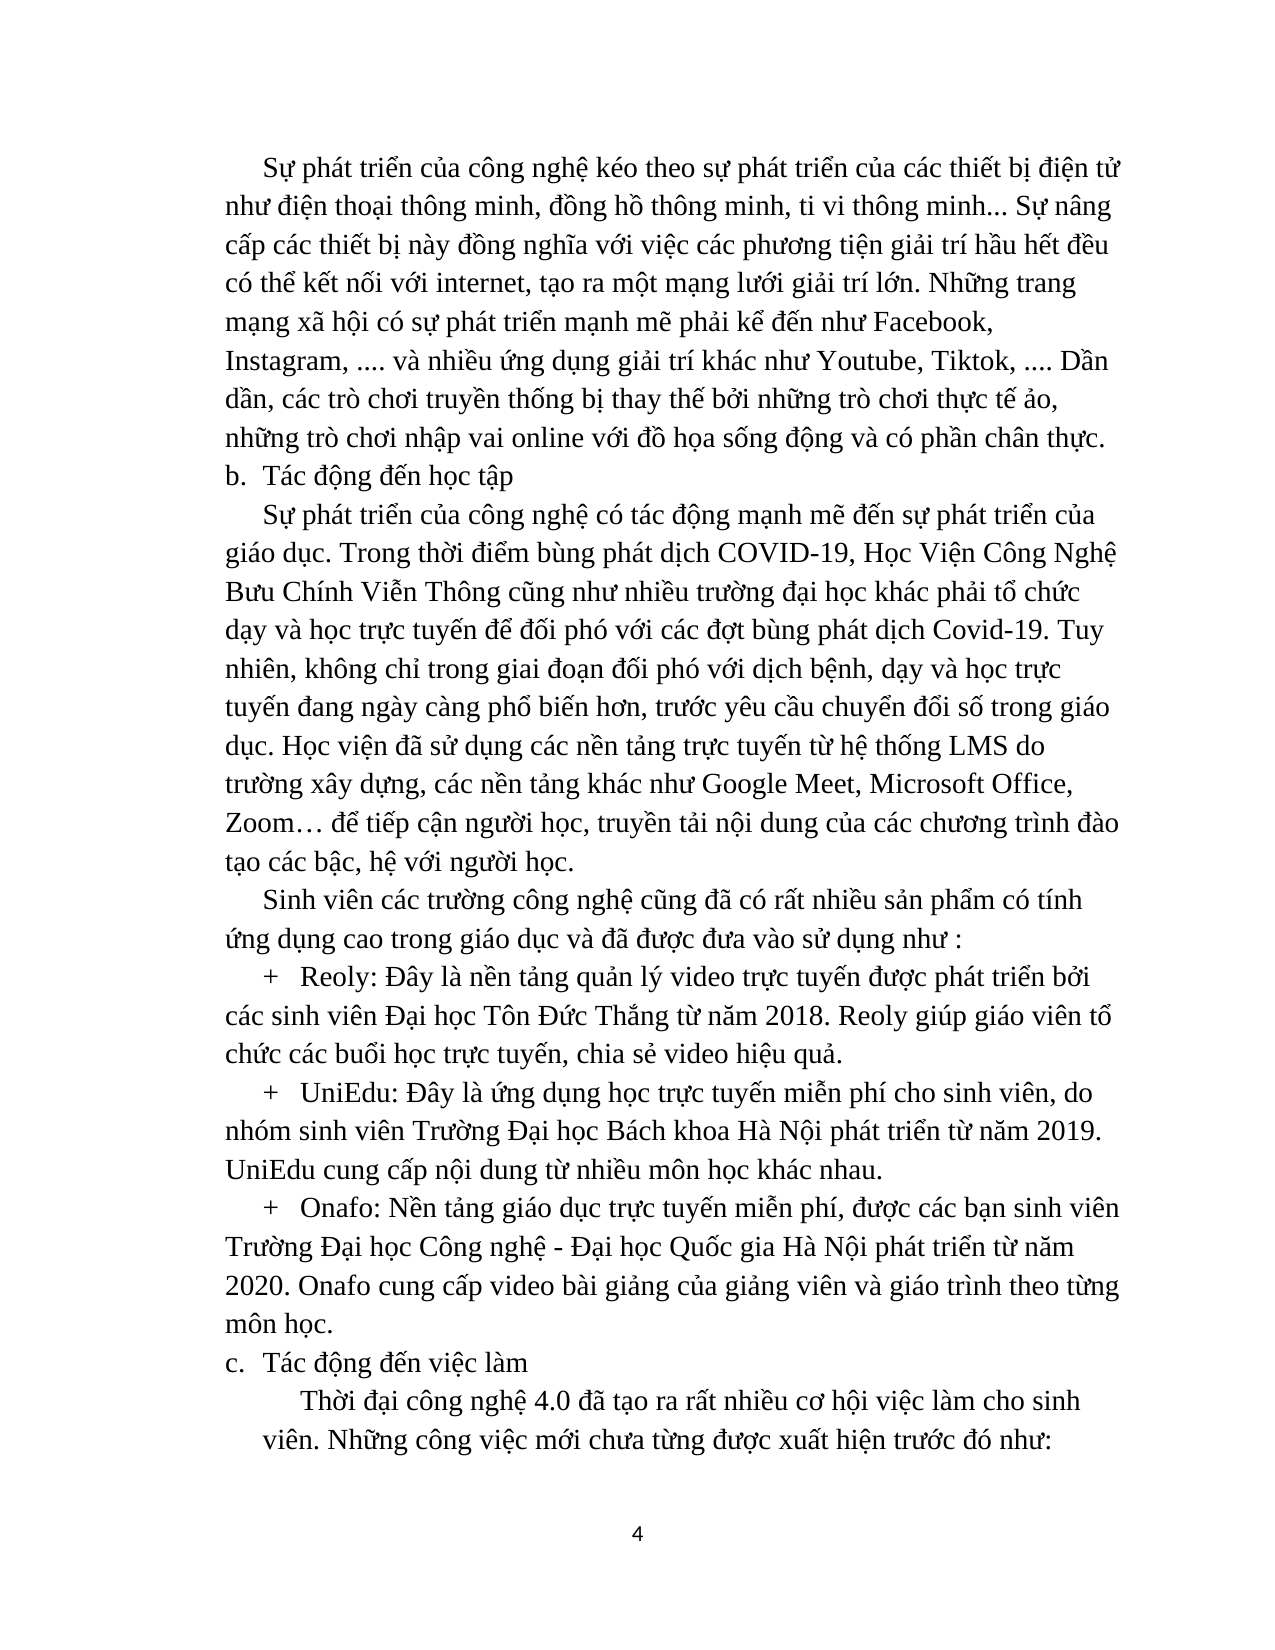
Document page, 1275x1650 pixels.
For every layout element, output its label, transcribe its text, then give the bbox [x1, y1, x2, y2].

list + Reoly: Đây là nền tảng quản lý video trực tuyến được phát triển bởi các sinh viên Đại học Tôn Đức Thắng từ năm 2018. Reoly giúp giáo viên tổ chức các buổi học trực tuyến, chia sẻ video hiệu quả. [225, 959, 1125, 1070]
list + UniEdu: Đây là ứng dụng học trực tuyến miễn phí cho sinh viên, do nhóm sinh viên Trường Đại học Bách khoa Hà Nội phát triển từ năm 2019. UniEdu cung cấp nội dung từ nhiều môn học khác nhau. [225, 1075, 1125, 1186]
list Sinh viên các trường công nghệ cũng đã có rất nhiều sản phẩm có tính ứng dụng cao trong giáo dục và đã được đưa vào sử dụng như : [225, 882, 1125, 954]
list Thời đại công nghệ 4.0 đã tạo ra rất nhiều cơ hội việc làm cho sinh viên. Những công việc mới chưa từng được xuất hiện trước đó như: [262, 1383, 1125, 1455]
list Sự phát triển của công nghệ có tác động mạnh mẽ đến sự phát triển của giáo dục. Trong thời điểm bùng phát dịch COVID-19, Học Viện Công Nghệ Bưu Chính Viễn Thông cũng như nhiều trường đại học khác phải tổ chức dạy và học trực tuyến để đối phó với các đợt bùng phát dịch Covid-19. Tuy nhiên, không chỉ trong giai đoạn đối phó với dịch bệnh, dạy và học trực tuyến đang ngày càng phổ biến hơn, trước yêu cầu chuyển đổi số trong giáo dục. Học viện đã sử dụng các nền tảng trực tuyến từ hệ thống LMS do trường xây dựng, các nền tảng khác như Google Meet, Microsoft Office, Zoom… để tiếp cận người học, truyền tải nội dung của các chương trình đào tạo các bậc, hệ với người học. [225, 497, 1125, 877]
list + Onafo: Nền tảng giáo dục trực tuyến miễn phí, được các bạn sinh viên Trường Đại học Công nghệ - Đại học Quốc gia Hà Nội phát triển từ năm 2020. Onafo cung cấp video bài giảng của giảng viên và giáo trình theo từng môn học. [225, 1191, 1125, 1340]
list Sự phát triển của công nghệ kéo theo sự phát triển của các thiết bị điện tử như điện thoại thông minh, đồng hồ thông minh, ti vi thông minh... Sự nâng cấp các thiết bị này đồng nghĩa với việc các phương tiện giải trí hầu hết đều có thể kết nối với internet, tạo ra một mạng lưới giải trí lớn. Những trang mạng xã hội có sự phát triển mạnh mẽ phải kể đến như Facebook, Instagram, .... và nhiều ứng dụng giải trí khác như Youtube, Tiktok, .... Dần dần, các trò chơi truyền thống bị thay thế bởi những trò chơi thực tế ảo, những trò chơi nhập vai online với đồ họa sống động và có phần chân thực. [225, 150, 1125, 453]
list Tác động đến học tập [225, 458, 1125, 492]
list Tác động đến việc làm [225, 1345, 1125, 1378]
